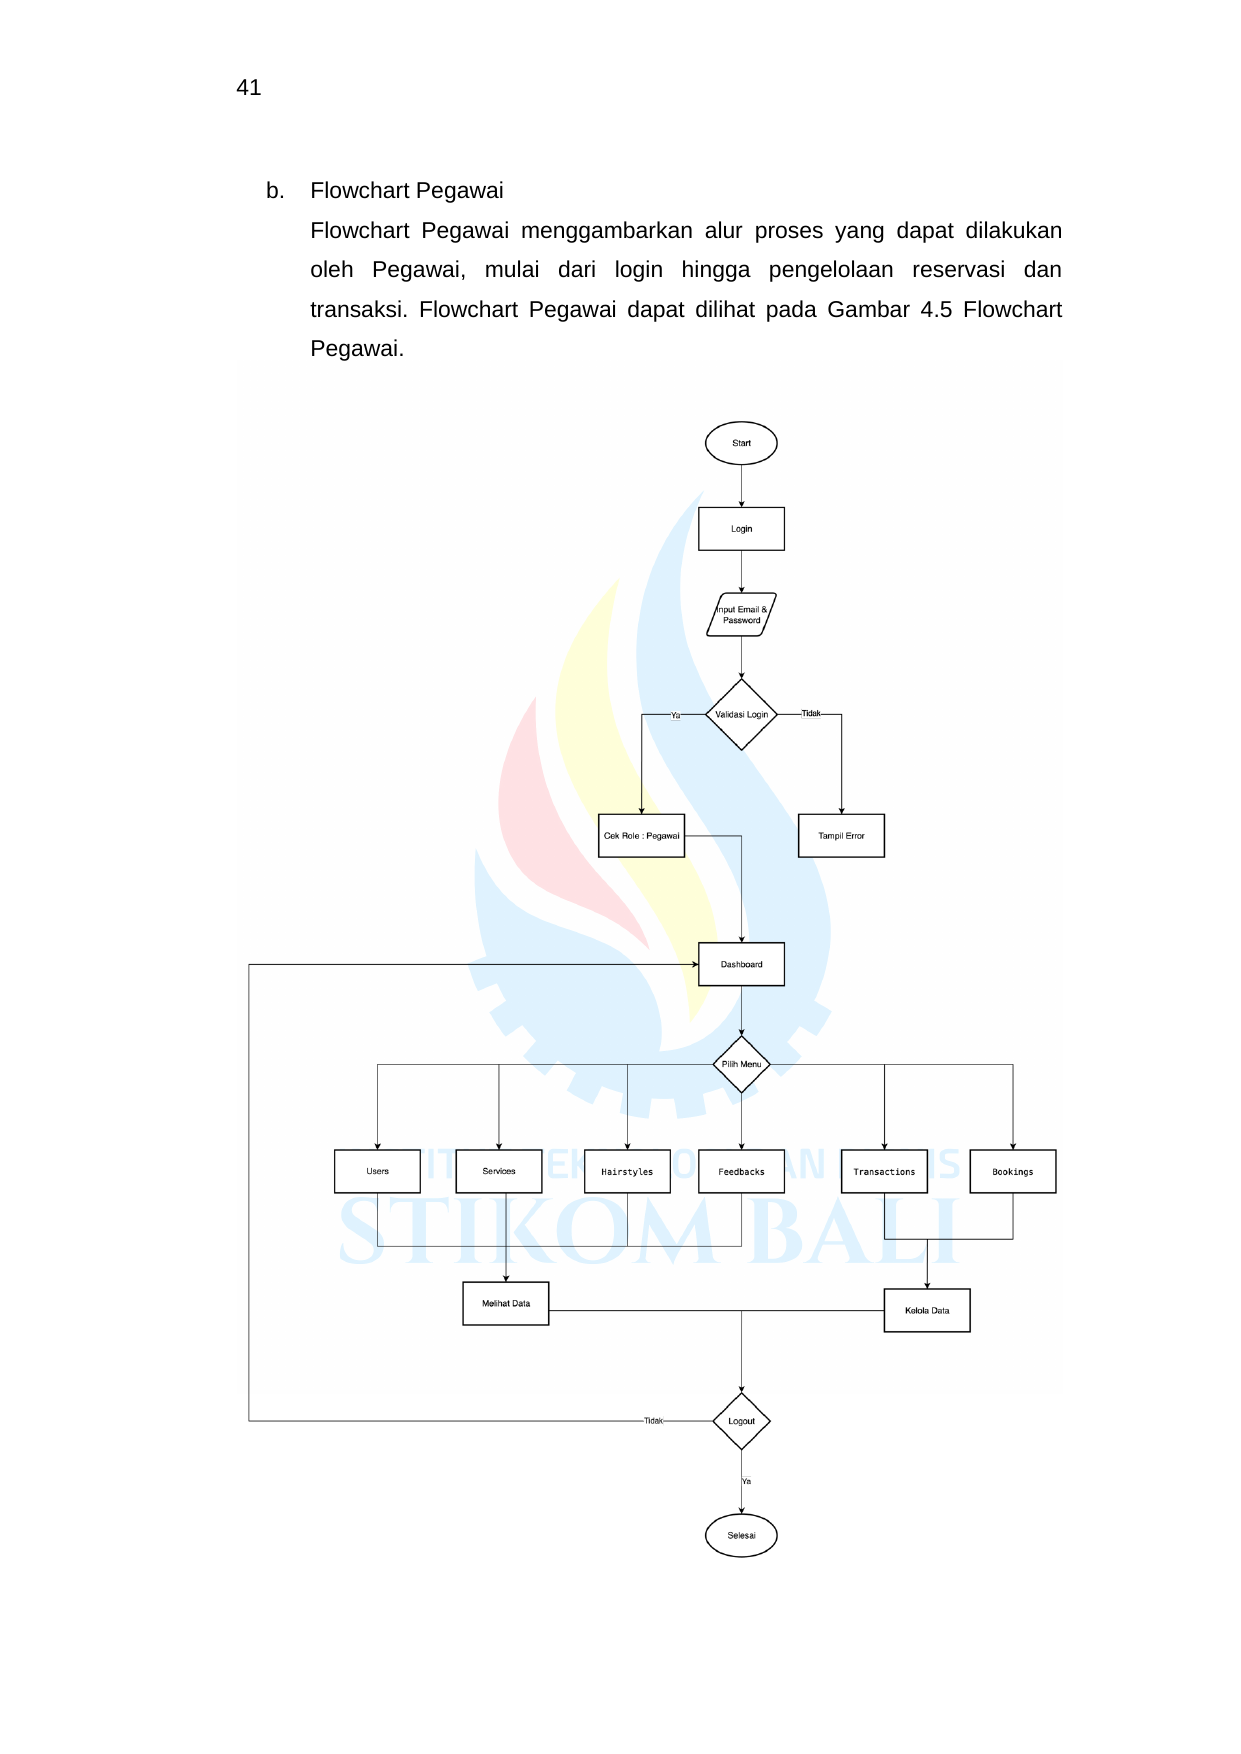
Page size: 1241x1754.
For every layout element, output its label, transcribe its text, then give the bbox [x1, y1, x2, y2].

list Flowchart Pegawai menggambarkan alur proses yang dapat dilakukan oleh Pegawai, mulai dari login hingga pengelolaan reservasi dan transaksi. Flowchart Pegawai dapat dilihat pada Gambar 4.5 Flowchart Pegawai. [310, 217, 1063, 361]
picture [236, 414, 1063, 1565]
list Flowchart Pegawai [266, 177, 1063, 203]
